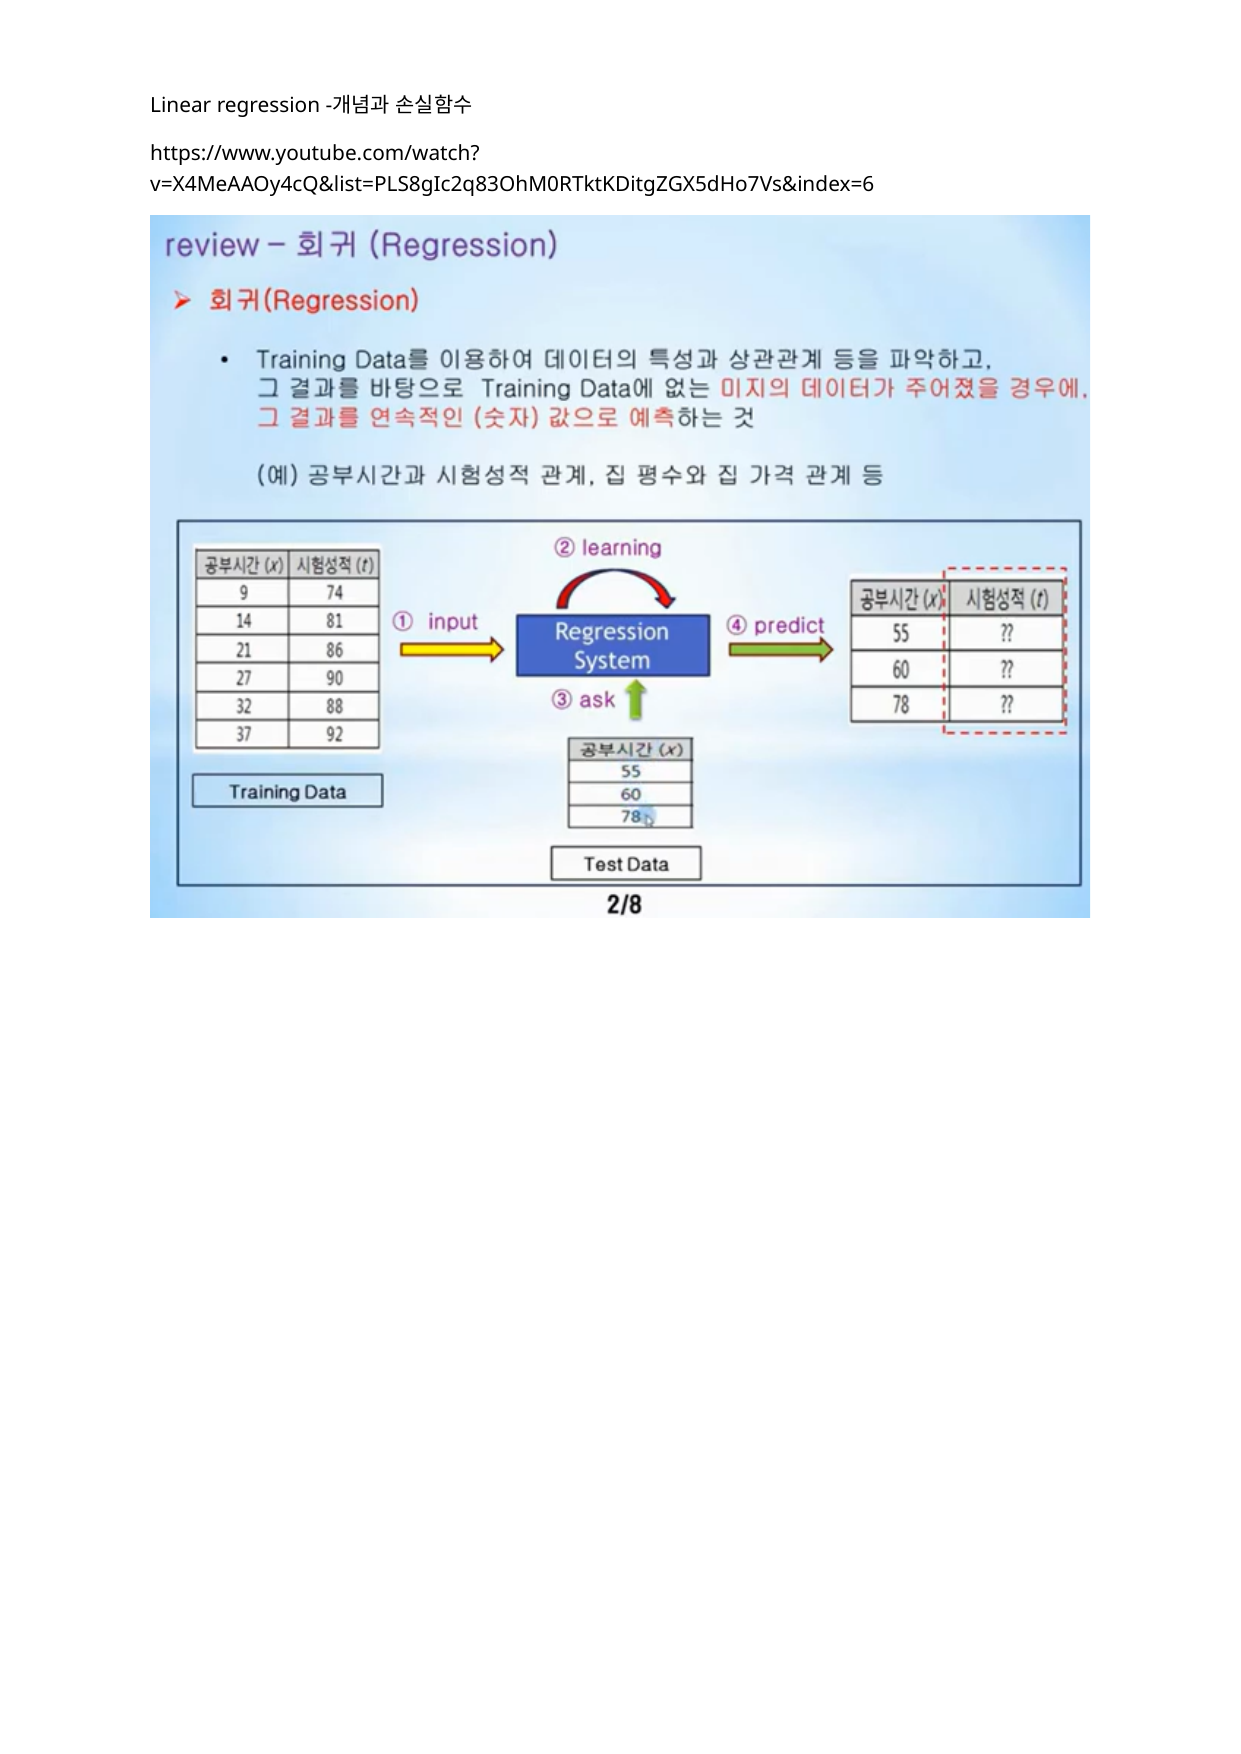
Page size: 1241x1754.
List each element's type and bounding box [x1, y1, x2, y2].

picture [150, 215, 1091, 918]
